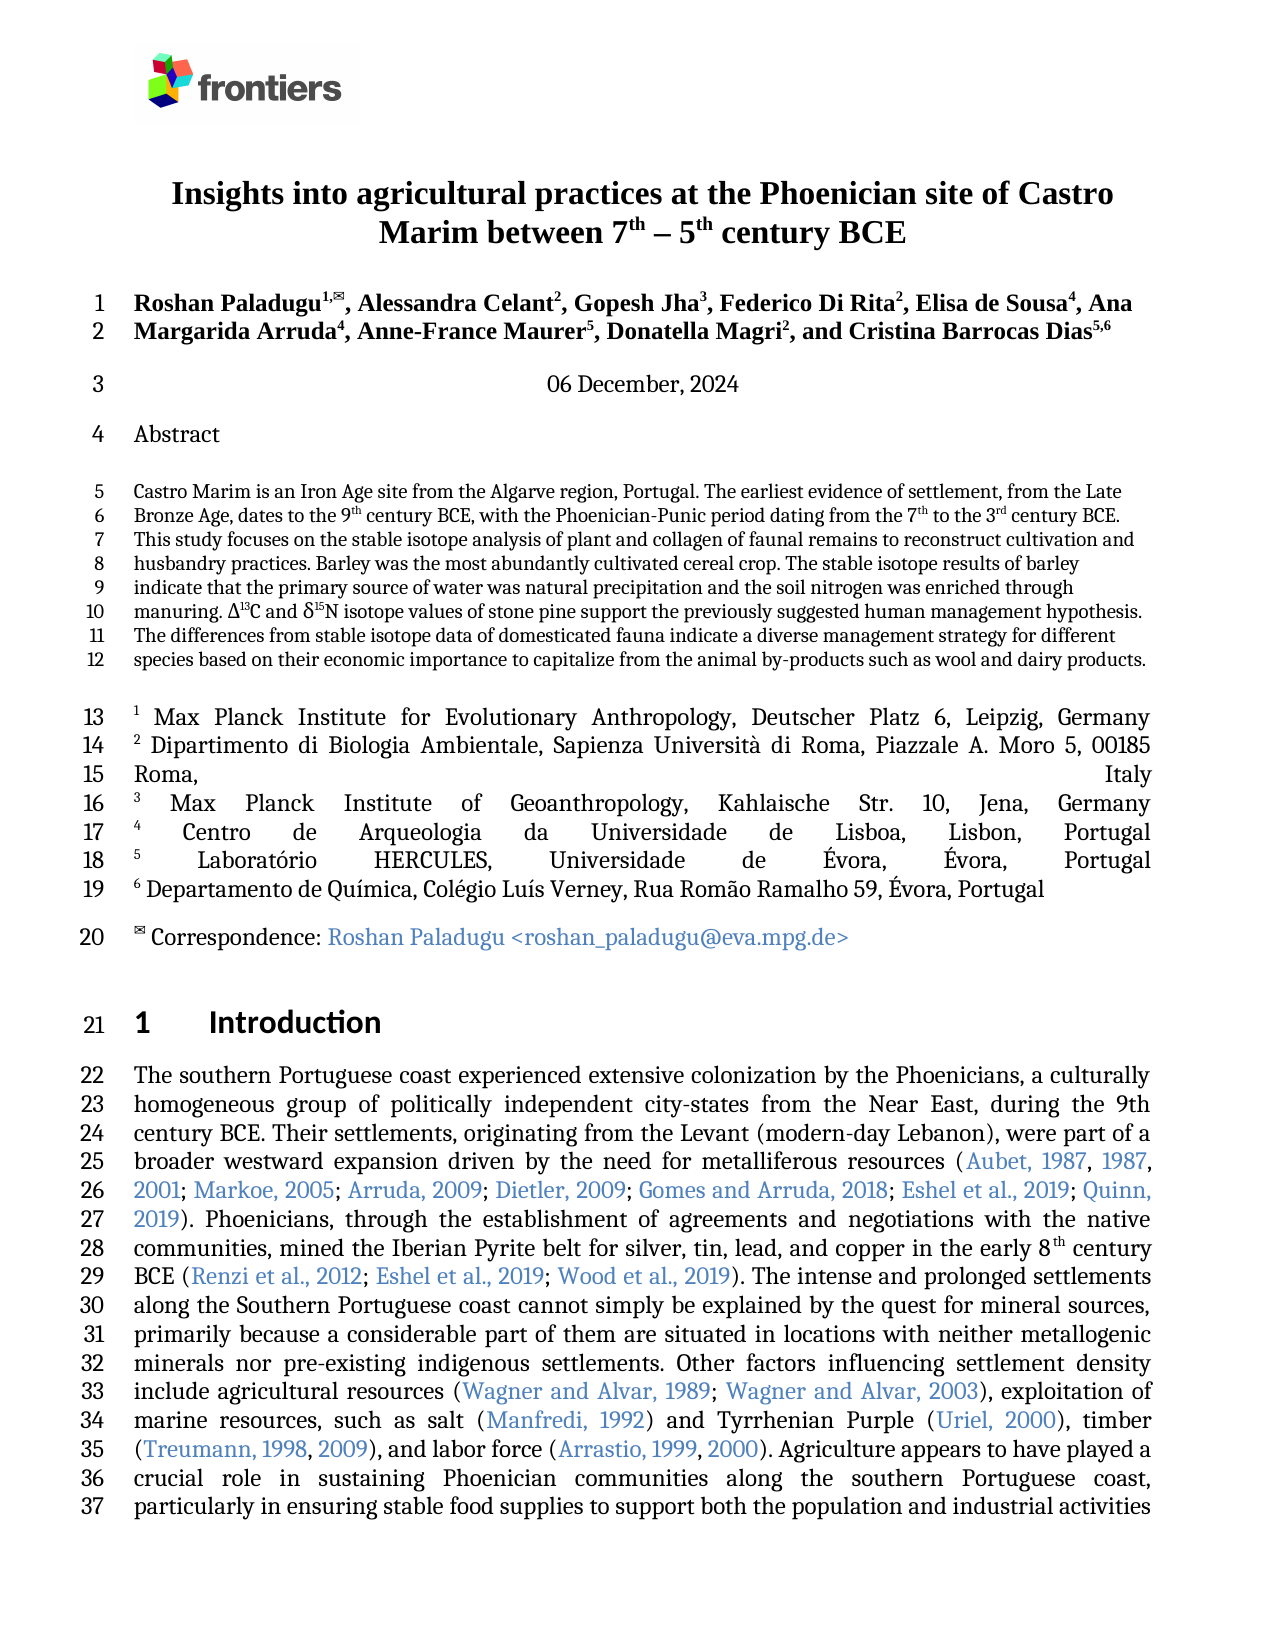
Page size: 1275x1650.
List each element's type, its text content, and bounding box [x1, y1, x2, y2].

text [133, 1061, 1152, 1521]
text 06 December, 2024 [133, 370, 1152, 399]
text ✉ Correspondence: Roshan Paladugu <> [133, 923, 1152, 951]
subtitle 1 Introduction [133, 1001, 1152, 1042]
title Insights into agricultural practices at the Phoenician site of Castro Marim between 7th – 5th century BCE [133, 173, 1152, 250]
text 1 Max Planck Institute for Evolutionary Anthropology, Deutscher Platz 6, Leipzig, Germany 2 Dipartimento di Biologia Ambientale, Sapienza Università di Roma, Piazzale A. Moro 5, 00185 Roma, Italy 3 Max Planck Institute of Geoanthropology, Kahlaische Str. 10, Jena, Germany 4 Centro de Arqueologia da Universidade de Lisboa, Lisbon, Portugal 5 Laboratório HERCULES, Universidade de Évora, Évora, Portugal 6 Departamento de Química, Colégio Luís Verney, Rua Romão Ramalho 59, Évora, Portugal [133, 703, 1152, 904]
text Castro Marim is an Iron Age site from the Algarve region, Portugal. The earliest evidence of settlement, from the Late Bronze Age, dates to the 9th century BCE, with the Phoenician-Punic period dating from the 7th to the 3rd century BCE. This study focuses on the stable isotope analysis of plant and collagen of faunal remains to reconstruct cultivation and husbandry practices. Barley was the most abundantly cultivated cereal crop. The stable isotope results of barley indicate that the primary source of water was natural precipitation and the soil nitrogen was enriched through manuring. Δ13C and δ15N isotope values of stone pine support the previously suggested human management hypothesis. The differences from stable isotope data of domesticated fauna indicate a diverse management strategy for different species based on their economic importance to capitalize from the animal by-products such as wool and dairy products. [133, 480, 1152, 671]
text Roshan Paladugu1,✉, Alessandra Celant2, Gopesh Jha3, Federico Di Rita2, Elisa de Sousa4, Ana Margarida Arruda4, Anne-France Maurer5, Donatella Magri2, and Cristina Barrocas Dias5,6 [133, 288, 1152, 345]
picture [133, 42, 361, 124]
